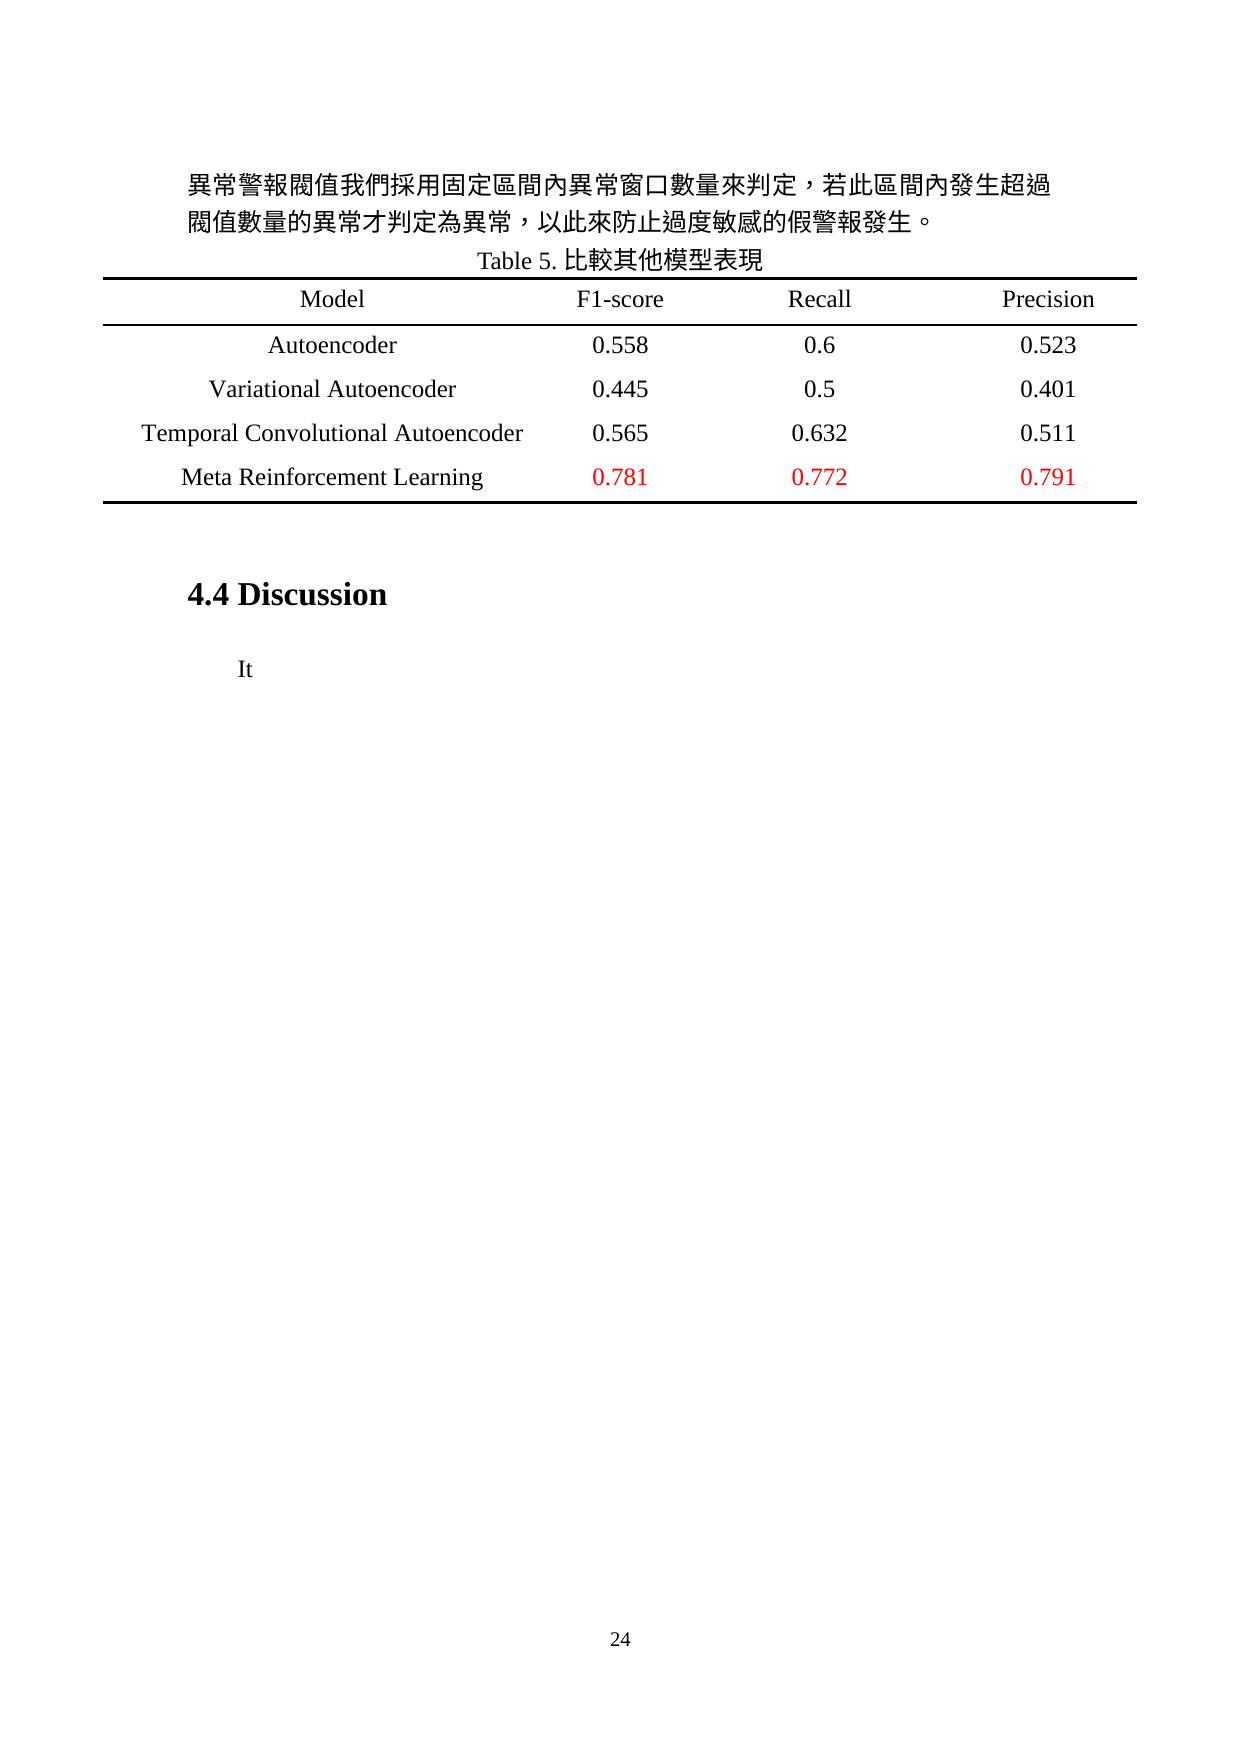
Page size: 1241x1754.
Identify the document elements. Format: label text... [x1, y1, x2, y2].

table_cell 0.791 [960, 457, 1137, 501]
table_cell 0.511 [960, 414, 1137, 457]
table_cell 0.401 [960, 370, 1137, 413]
table_header Recall [679, 280, 960, 324]
table_cell 0.772 [679, 457, 960, 501]
table_cell 0.445 [561, 370, 679, 413]
table_header Model [103, 280, 561, 324]
table_cell 0.565 [561, 414, 679, 457]
text It [187, 650, 1053, 688]
table_cell 0.5 [679, 370, 960, 413]
table_cell Meta Reinforcement Learning [103, 457, 561, 501]
table_header Precision [960, 280, 1137, 324]
table_cell Variational Autoencoder [103, 370, 561, 413]
table_cell 0.523 [960, 326, 1137, 370]
text 4.4 Discussion [187, 556, 1053, 631]
table_cell 0.781 [561, 457, 679, 501]
table_header F1-score [561, 280, 679, 324]
table_cell 0.6 [679, 326, 960, 370]
table_cell 0.632 [679, 414, 960, 457]
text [187, 164, 1053, 239]
table_cell 0.558 [561, 326, 679, 370]
table_cell Temporal Convolutional Autoencoder [103, 414, 561, 457]
table_cell Autoencoder [103, 326, 561, 370]
